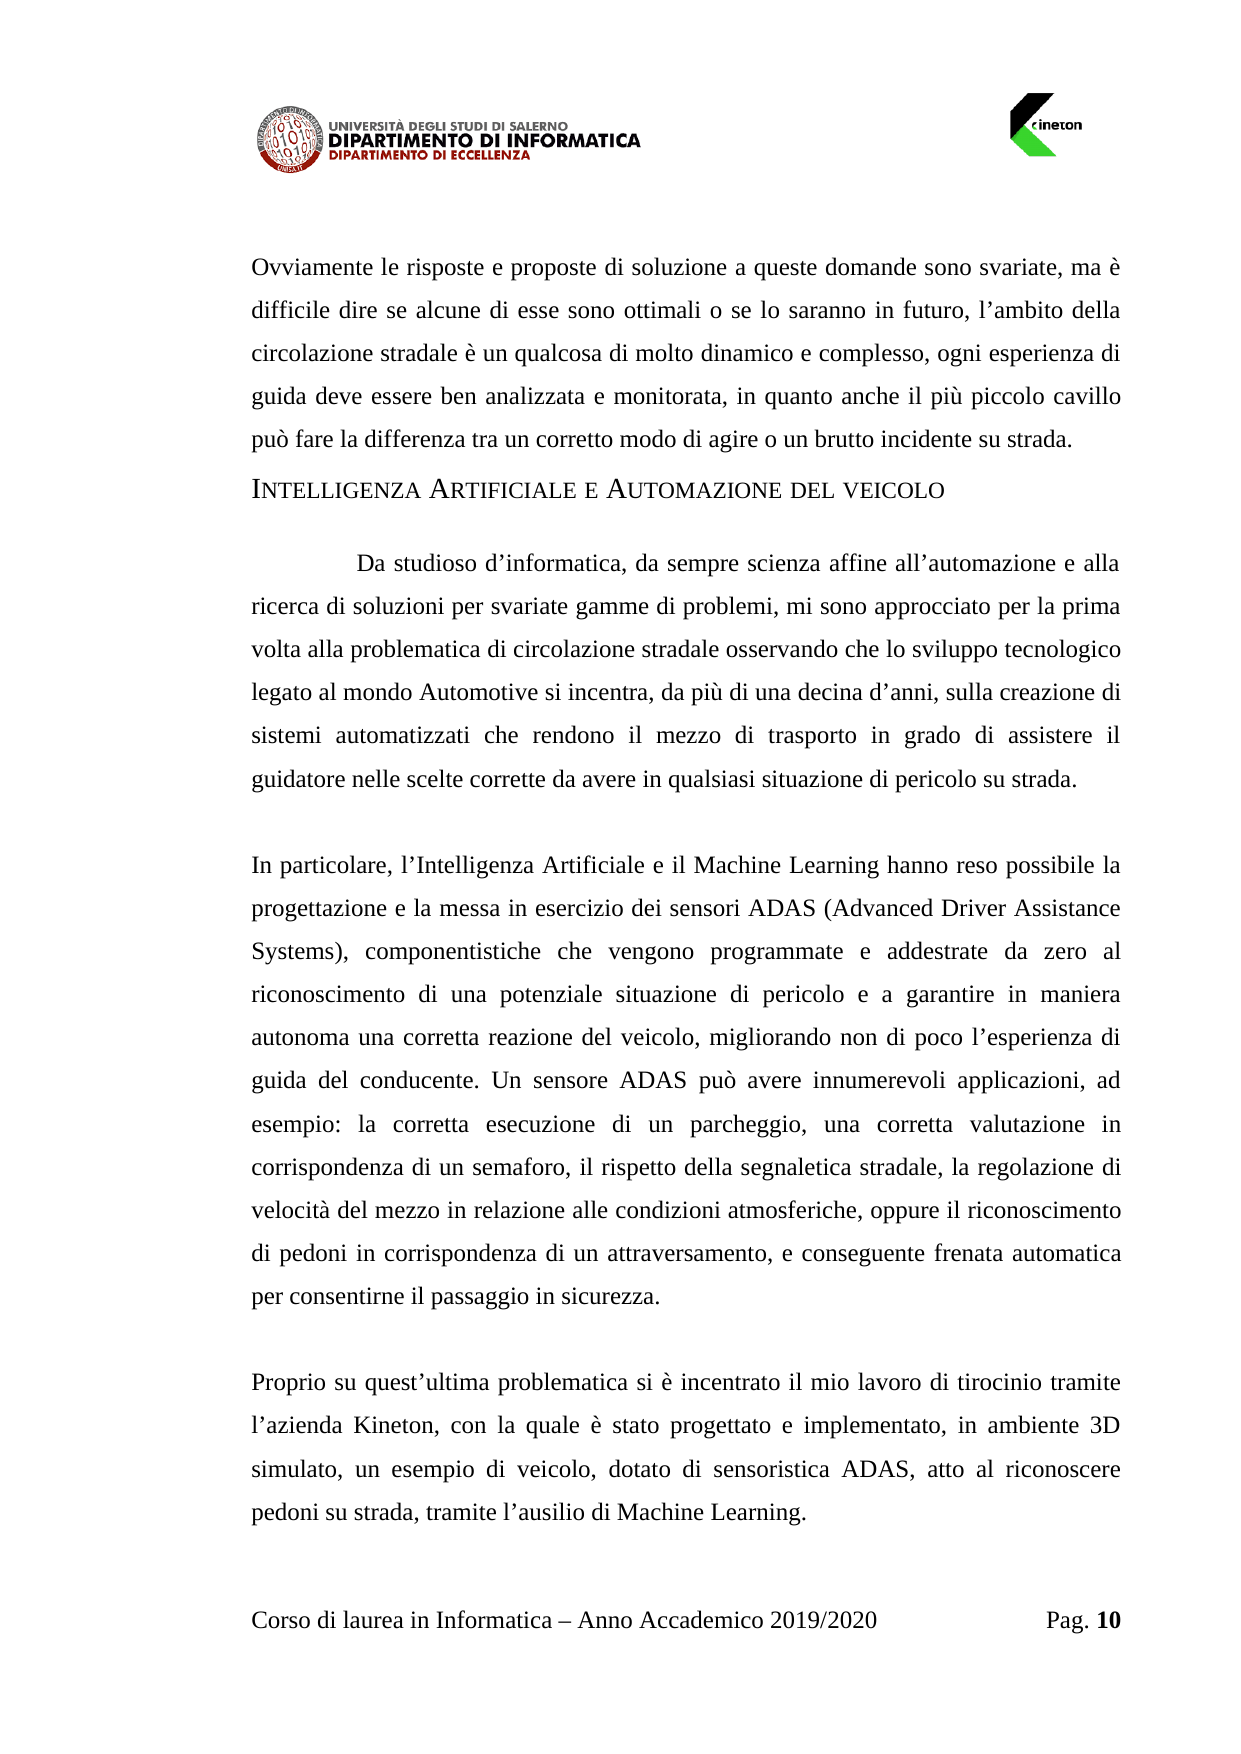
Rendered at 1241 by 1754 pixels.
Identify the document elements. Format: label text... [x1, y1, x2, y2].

picture [251, 102, 645, 177]
text Proprio su quest’ultima problematica si è incentrato il mio lavoro di tirocinio tramite l’azienda Kineton, con la quale è stato progettato e implementato, in ambiente 3D simulato, un esempio di veicolo, dotato di sensoristica ADAS, atto al riconoscere pedoni su strada, tramite l’ausilio di Machine Learning. [251, 1367, 1122, 1526]
subtitle Intelligenza Artificiale e Automazione del veicolo [251, 471, 1122, 505]
text Ovviamente le risposte e proposte di soluzione a queste domande sono svariate, ma è difficile dire se alcune di esse sono ottimali o se lo saranno in futuro, l’ambito della circolazione stradale è un qualcosa di molto dinamico e complesso, ogni esperienza di guida deve essere ben analizzata e monitorata, in quanto anche il più piccolo cavillo può fare la differenza tra un corretto modo di agire o un brutto incidente su strada. [251, 252, 1122, 453]
picture [987, 73, 1102, 177]
text In particolare, l’Intelligenza Artificiale e il Machine Learning hanno reso possibile la progettazione e la messa in esercizio dei sensori ADAS (Advanced Driver Assistance Systems), componentistiche che vengono programmate e addestrate da zero al riconoscimento di una potenziale situazione di pericolo e a garantire in maniera autonoma una corretta reazione del veicolo, migliorando non di poco l’esperienza di guida del conducente. Un sensore ADAS può avere innumerevoli applicazioni, ad esempio: la corretta esecuzione di un parcheggio, una corretta valutazione in corrispondenza di un semaforo, il rispetto della segnaletica stradale, la regolazione di velocità del mezzo in relazione alle condizioni atmosferiche, oppure il riconoscimento di pedoni in corrispondenza di un attraversamento, e conseguente frenata automatica per consentirne il passaggio in sicurezza. [251, 850, 1122, 1310]
text Da studioso d’informatica, da sempre scienza affine all’automazione e alla ricerca di soluzioni per svariate gamme di problemi, mi sono approcciato per la prima volta alla problematica di circolazione stradale osservando che lo sviluppo tecnologico legato al mondo Automotive si incentra, da più di una decina d’anni, sulla creazione di sistemi automatizzati che rendono il mezzo di trasporto in grado di assistere il guidatore nelle scelte corrette da avere in qualsiasi situazione di pericolo su strada. [251, 548, 1122, 792]
